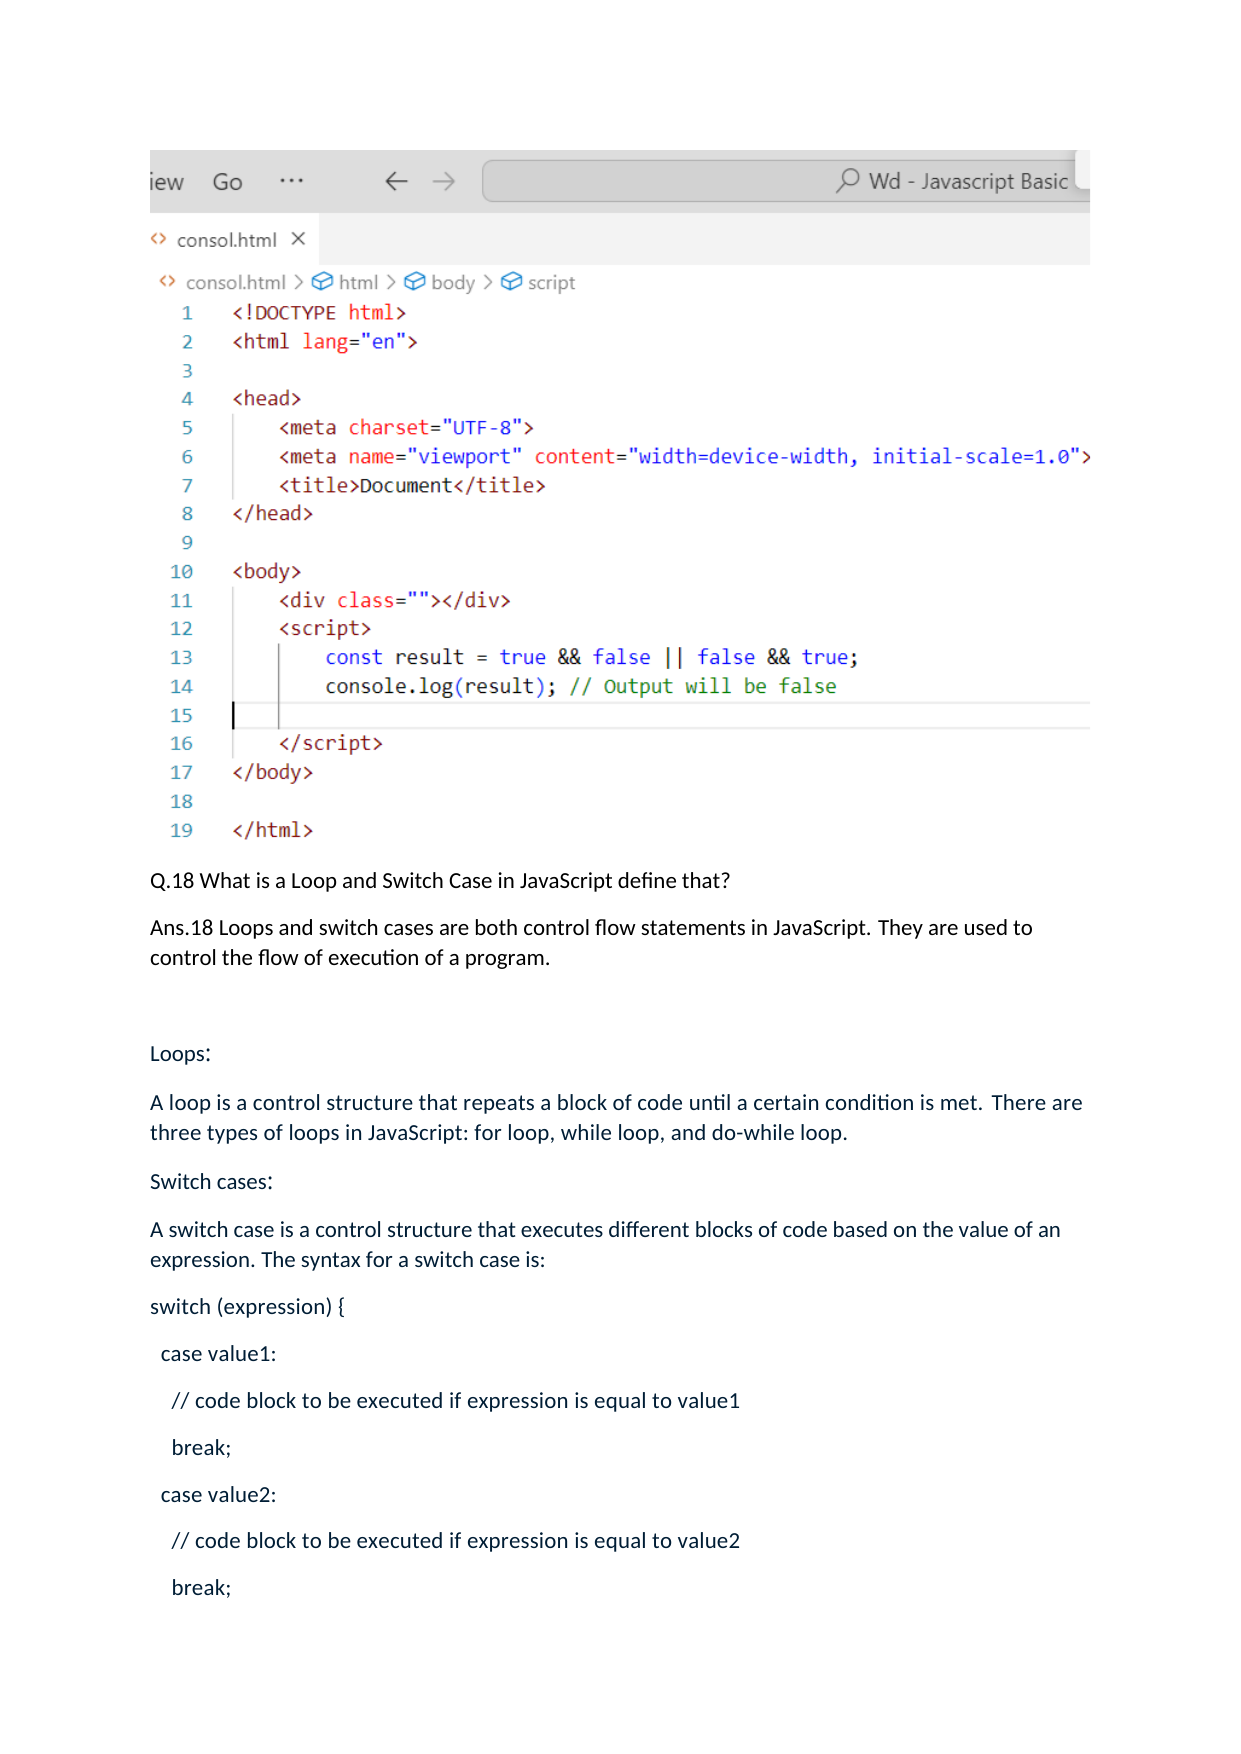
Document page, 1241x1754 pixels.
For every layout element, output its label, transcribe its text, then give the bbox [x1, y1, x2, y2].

text Ans.18 Loops and switch cases are both control flow statements in JavaScript. They are used to control the flow of execution of a program. [150, 913, 1090, 972]
text Q.18 What is a Loop and Switch Case in JavaScript define that? [150, 866, 1090, 894]
text Switch cases: [150, 1165, 1090, 1196]
text break; [150, 1573, 1090, 1602]
text A switch case is a control structure that executes different blocks of code based on the value of an expression. The syntax for a switch case is: [150, 1215, 1090, 1273]
text A loop is a control structure that repeats a block of code until a certain condition is met. There are three types of loops in JavaScript: for loop, while loop, and do-while loop. [150, 1088, 1090, 1146]
text case value1: [150, 1339, 1090, 1367]
text case value2: [150, 1480, 1090, 1508]
text // code block to be executed if expression is equal to value2 [150, 1527, 1090, 1555]
picture [150, 150, 1091, 848]
text // code block to be executed if expression is equal to value1 [150, 1386, 1090, 1414]
text Loops: [150, 1037, 1090, 1068]
text break; [150, 1433, 1090, 1461]
text switch (expression) { [150, 1292, 1090, 1320]
